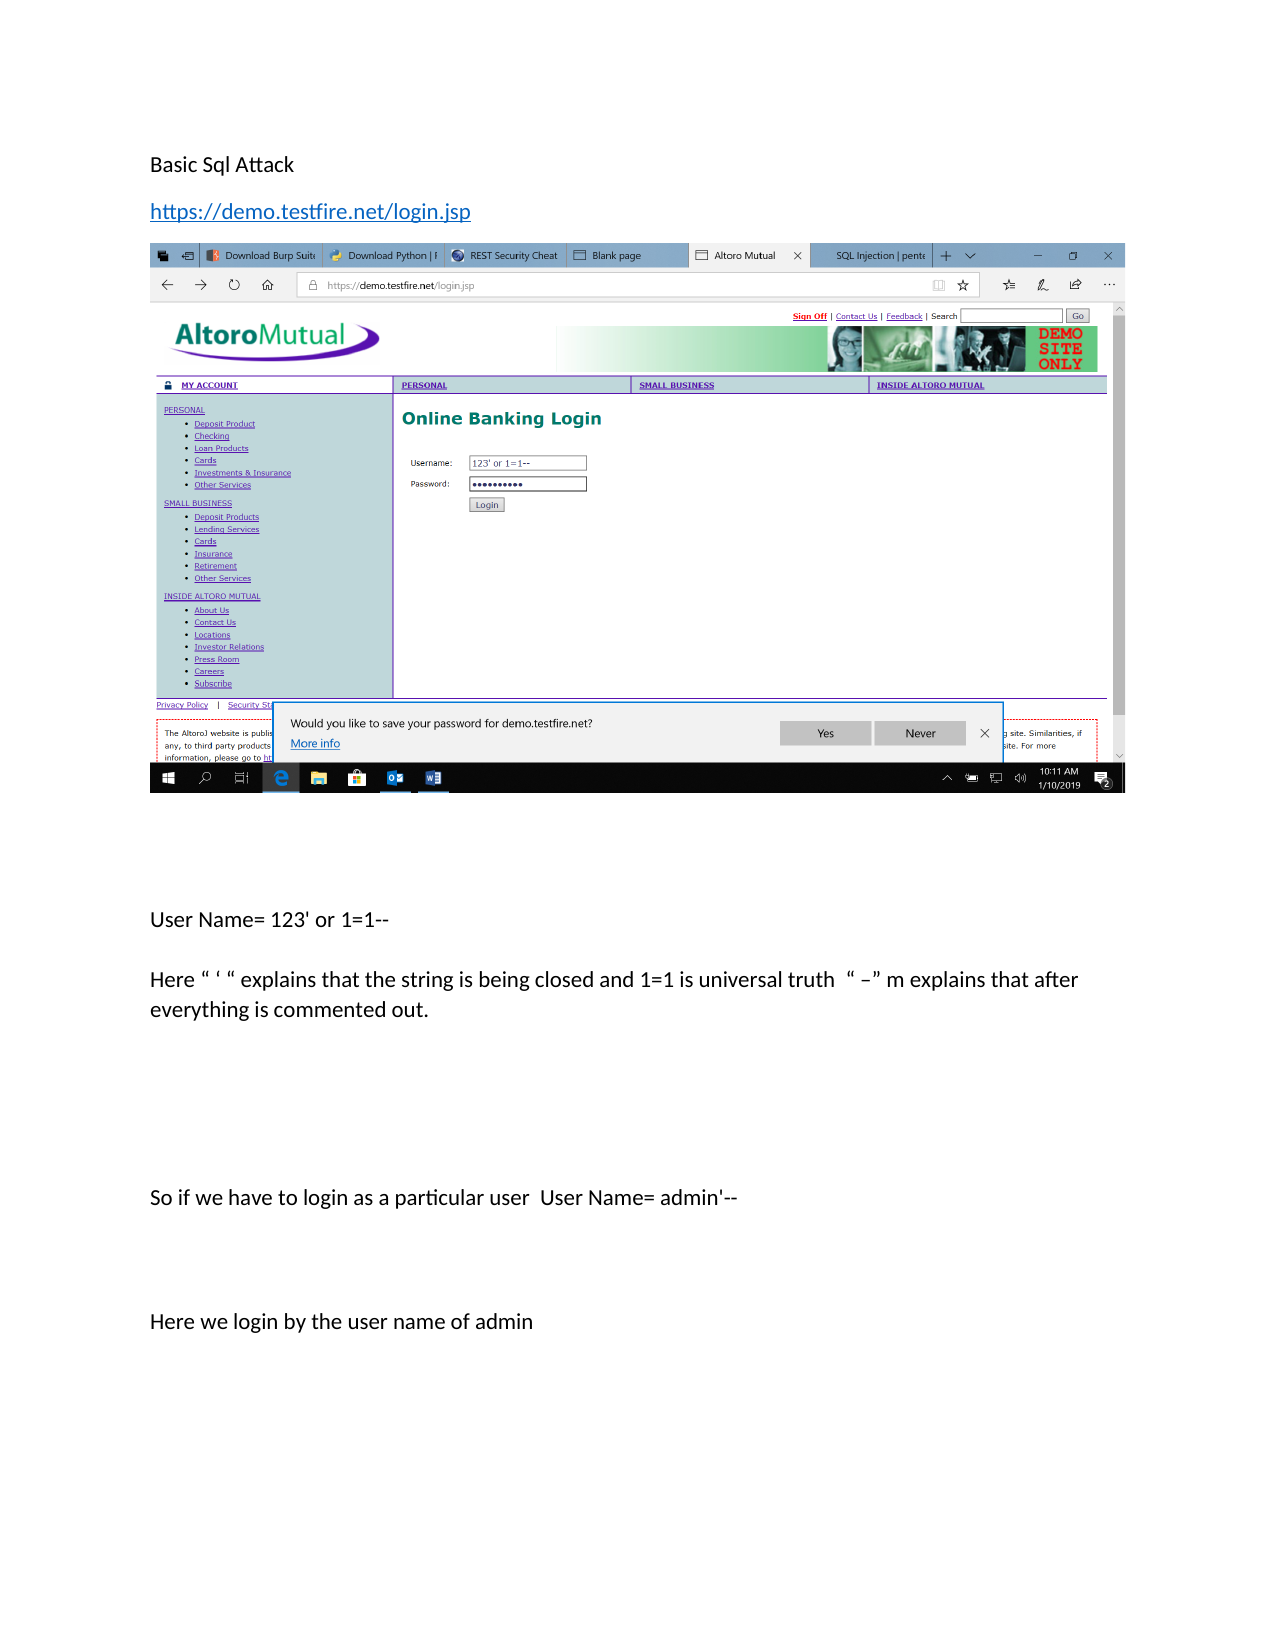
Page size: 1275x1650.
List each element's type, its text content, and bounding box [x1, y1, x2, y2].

text Here we login by the user name of admin [150, 1307, 1125, 1335]
text User Name= 123' or 1=1-- Here “ ‘ “ explains that the string is being closed and 1=1 is universal truth “ –” m explains that after everything is commented out. [150, 905, 1125, 1023]
text So if we have to login as a particular user User Name= admin'-- [150, 1183, 1125, 1241]
text https://demo.testfire.net/login.jsp [150, 197, 1125, 225]
text Basic Sql Attack [150, 150, 1125, 178]
picture [150, 243, 1125, 793]
